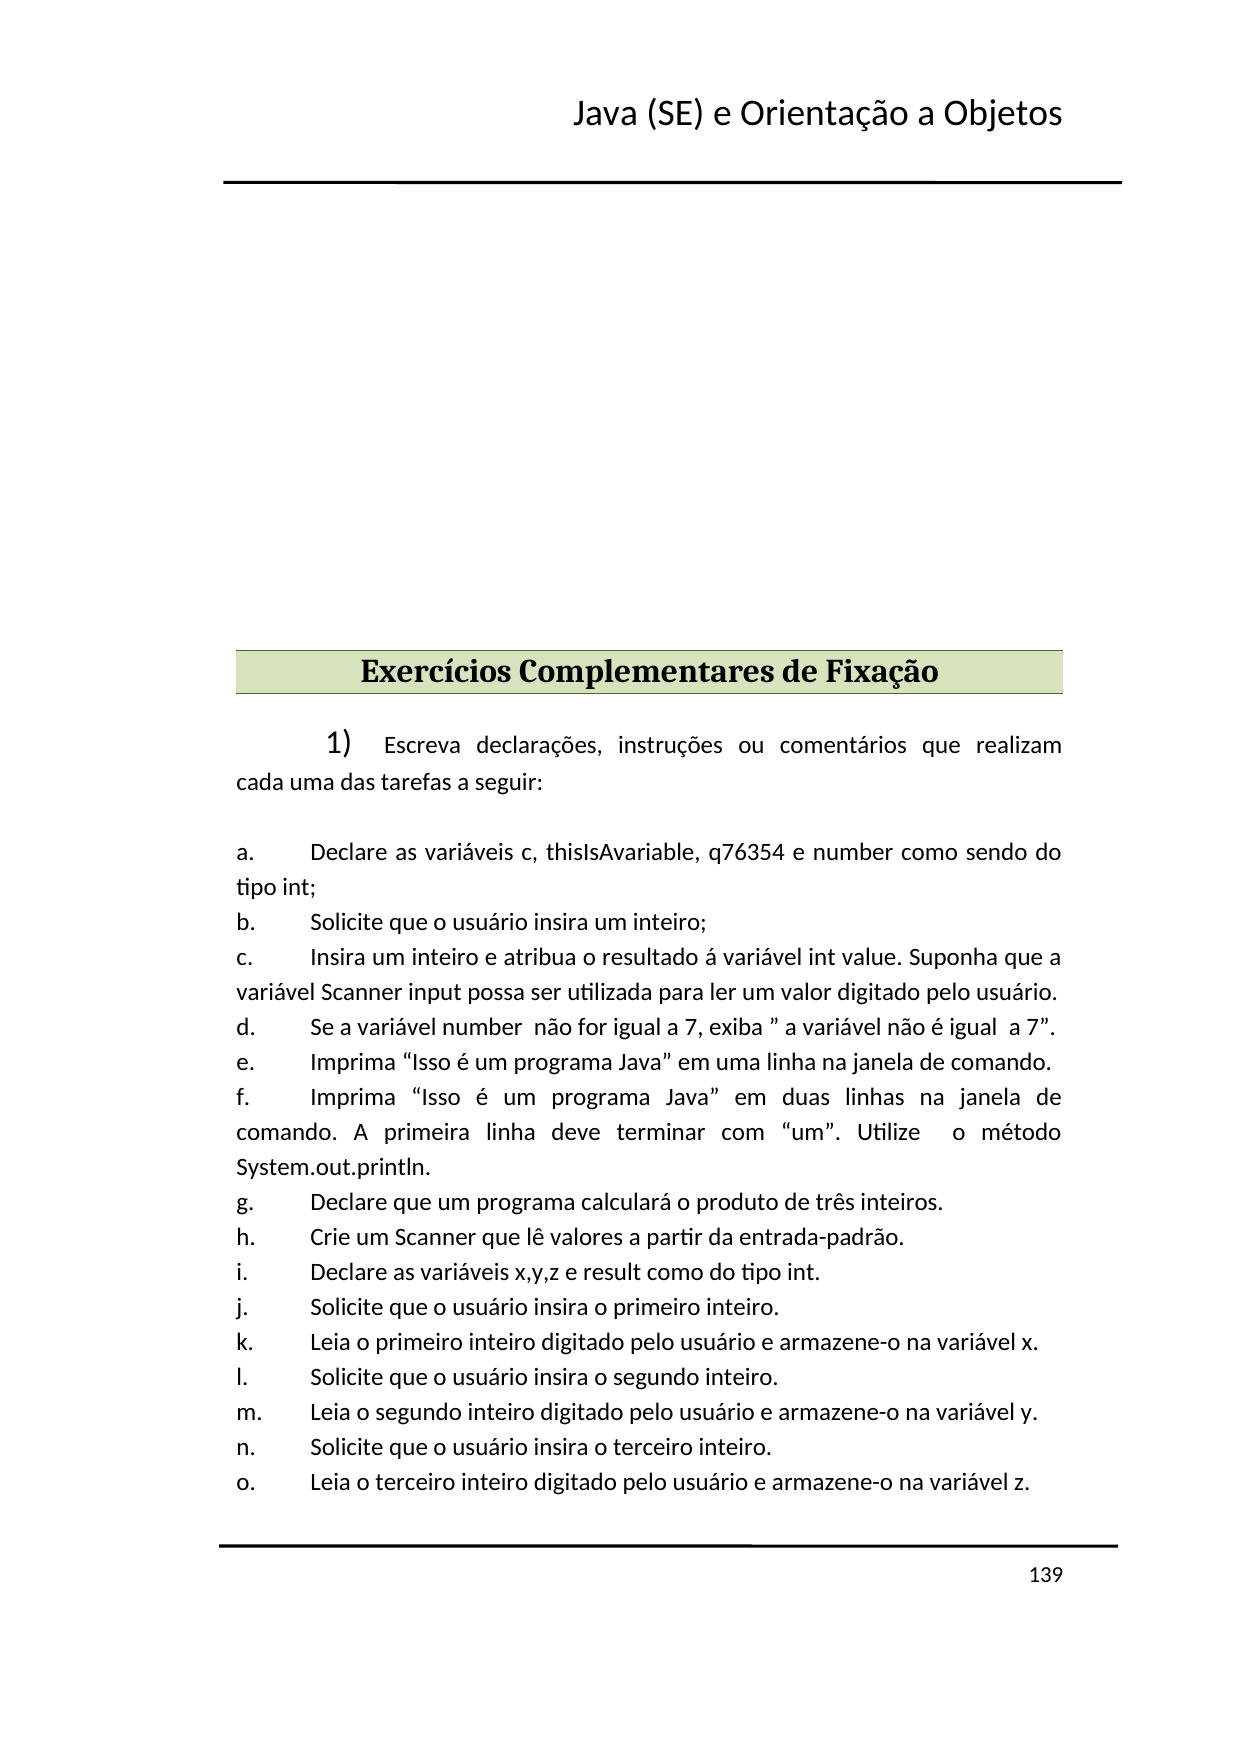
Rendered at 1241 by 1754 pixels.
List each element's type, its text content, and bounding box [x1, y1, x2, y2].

list Solicite que o usuário insira o primeiro inteiro. [236, 1291, 1063, 1322]
list Imprima “Isso é um programa Java” em duas linhas na janela de comando. A primeira linha deve terminar com “um”. Utilize o método System.out.println. [236, 1081, 1063, 1182]
list Crie um Scanner que lê valores a partir da entrada-padrão. [236, 1221, 1063, 1252]
list Insira um inteiro e atribua o resultado á variável int value. Suponha que a variável Scanner input possa ser utilizada para ler um valor digitado pelo usuário. [236, 941, 1063, 1007]
list Escreva declarações, instruções ou comentários que realizam cada uma das tarefas a seguir: [236, 721, 1063, 797]
list Declare que um programa calculará o produto de três inteiros. [236, 1186, 1063, 1217]
list Leia o segundo inteiro digitado pelo usuário e armazene-o na variável y. [236, 1396, 1063, 1427]
list Imprima “Isso é um programa Java” em uma linha na janela de comando. [236, 1046, 1063, 1077]
list Declare as variáveis x,y,z e result como do tipo int. [236, 1256, 1063, 1287]
list Se a variável number não for igual a 7, exiba ” a variável não é igual a 7”. [236, 1011, 1063, 1042]
list Solicite que o usuário insira o segundo inteiro. [236, 1361, 1063, 1392]
subtitle Exercícios Complementares de Fixação [236, 651, 1063, 693]
list Leia o terceiro inteiro digitado pelo usuário e armazene-o na variável z. [236, 1466, 1063, 1497]
list Leia o primeiro inteiro digitado pelo usuário e armazene-o na variável x. [236, 1326, 1063, 1357]
list Declare as variáveis c, thisIsAvariable, q76354 e number como sendo do tipo int; [236, 836, 1063, 902]
list Solicite que o usuário insira um inteiro; [236, 906, 1063, 937]
list Solicite que o usuário insira o terceiro inteiro. [236, 1431, 1063, 1462]
